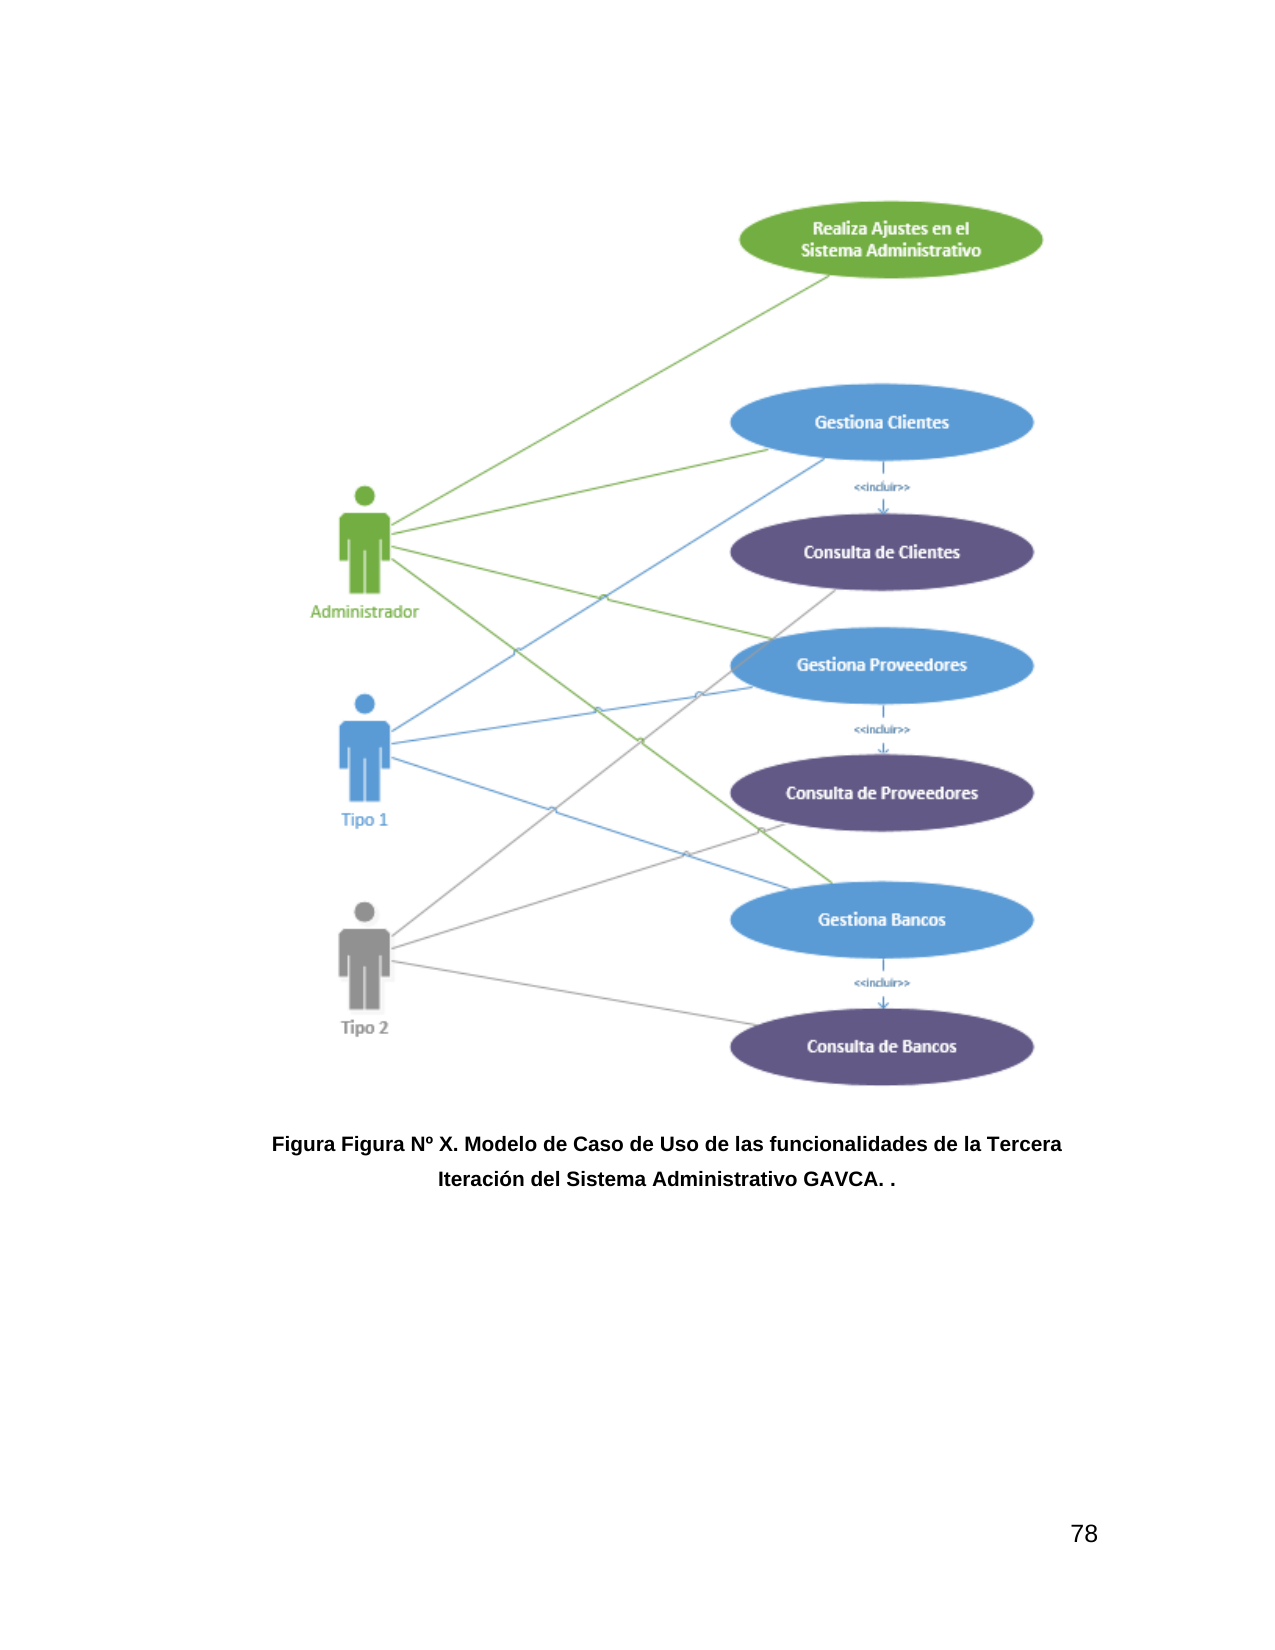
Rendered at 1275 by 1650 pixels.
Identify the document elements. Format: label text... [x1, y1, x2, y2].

text Figura Figura Nº X. Modelo de Caso de Uso de las funcionalidades de la Tercera Iteración del Sistema Administrativo GAVCA. . [236, 1131, 1098, 1191]
picture [279, 177, 1055, 1120]
